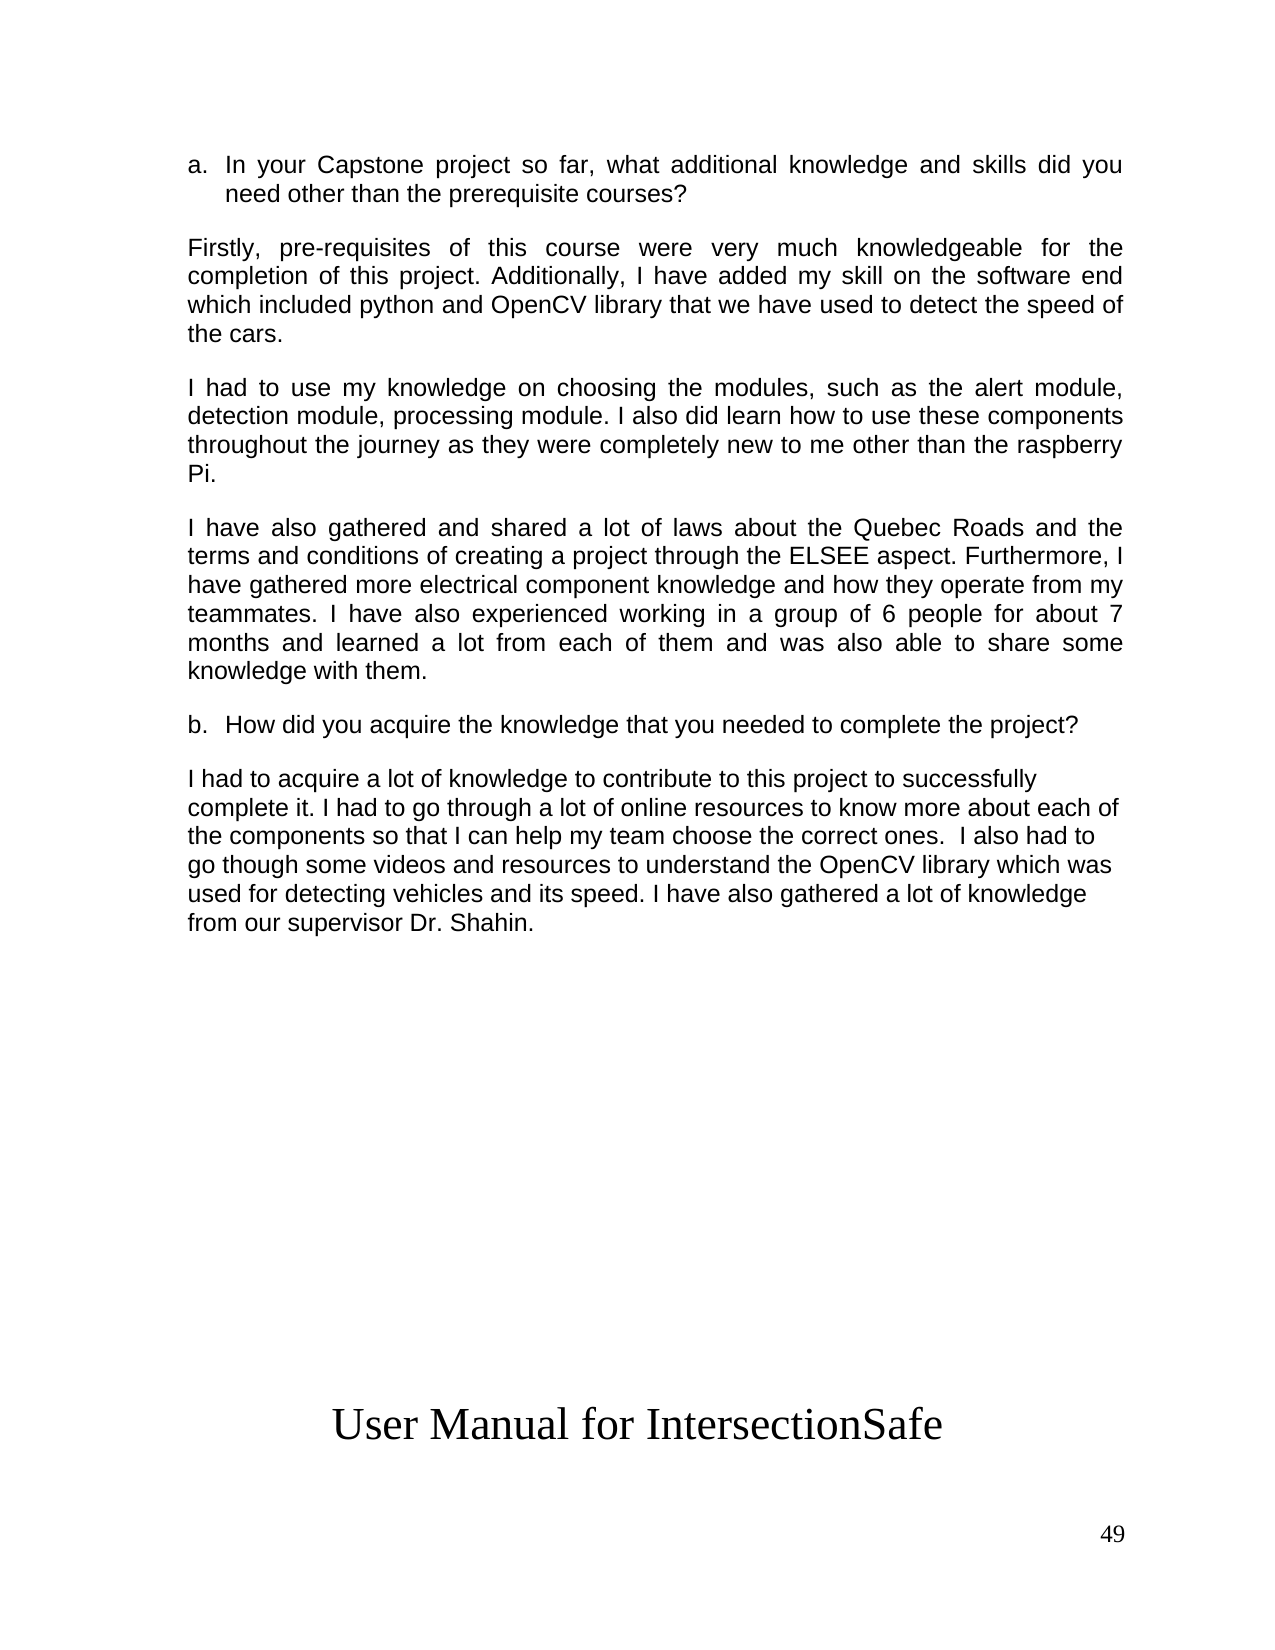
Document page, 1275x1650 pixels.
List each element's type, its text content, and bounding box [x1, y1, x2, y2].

text b. How did you acquire the knowledge that you needed to complete the project? [187, 710, 1125, 739]
text I have also gathered and shared a lot of laws about the Quebec Roads and the terms and conditions of creating a project through the ELSEE aspect. Furthermore, I have gathered more electrical component knowledge and how they operate from my teammates. I have also experienced working in a group of 6 people for about 7 months and learned a lot from each of them and was also able to share some knowledge with them. [187, 512, 1125, 685]
text a. In your Capstone project so far, what additional knowledge and skills did you need other than the prerequisite courses? [187, 150, 1125, 207]
text User Manual for IntersectionSafe [150, 1397, 1125, 1449]
text I had to acquire a lot of knowledge to contribute to this project to successfully complete it. I had to go through a lot of online resources to know more about each of the components so that I can help my team choose the correct ones. I also had to go though some videos and resources to understand the OpenCV library which was used for detecting vehicles and its speed. I have also gathered a lot of knowledge from our supervisor Dr. Shahin. [187, 764, 1125, 936]
text I had to use my knowledge on choosing the modules, such as the alert module, detection module, processing module. I also did learn how to use these components throughout the journey as they were completely new to me other than the raspberry Pi. [187, 372, 1125, 487]
text Firstly, pre-requisites of this course were very much knowledgeable for the completion of this project. Additionally, I have added my skill on the software end which included python and OpenCV library that we have used to detect the speed of the cars. [187, 232, 1125, 347]
